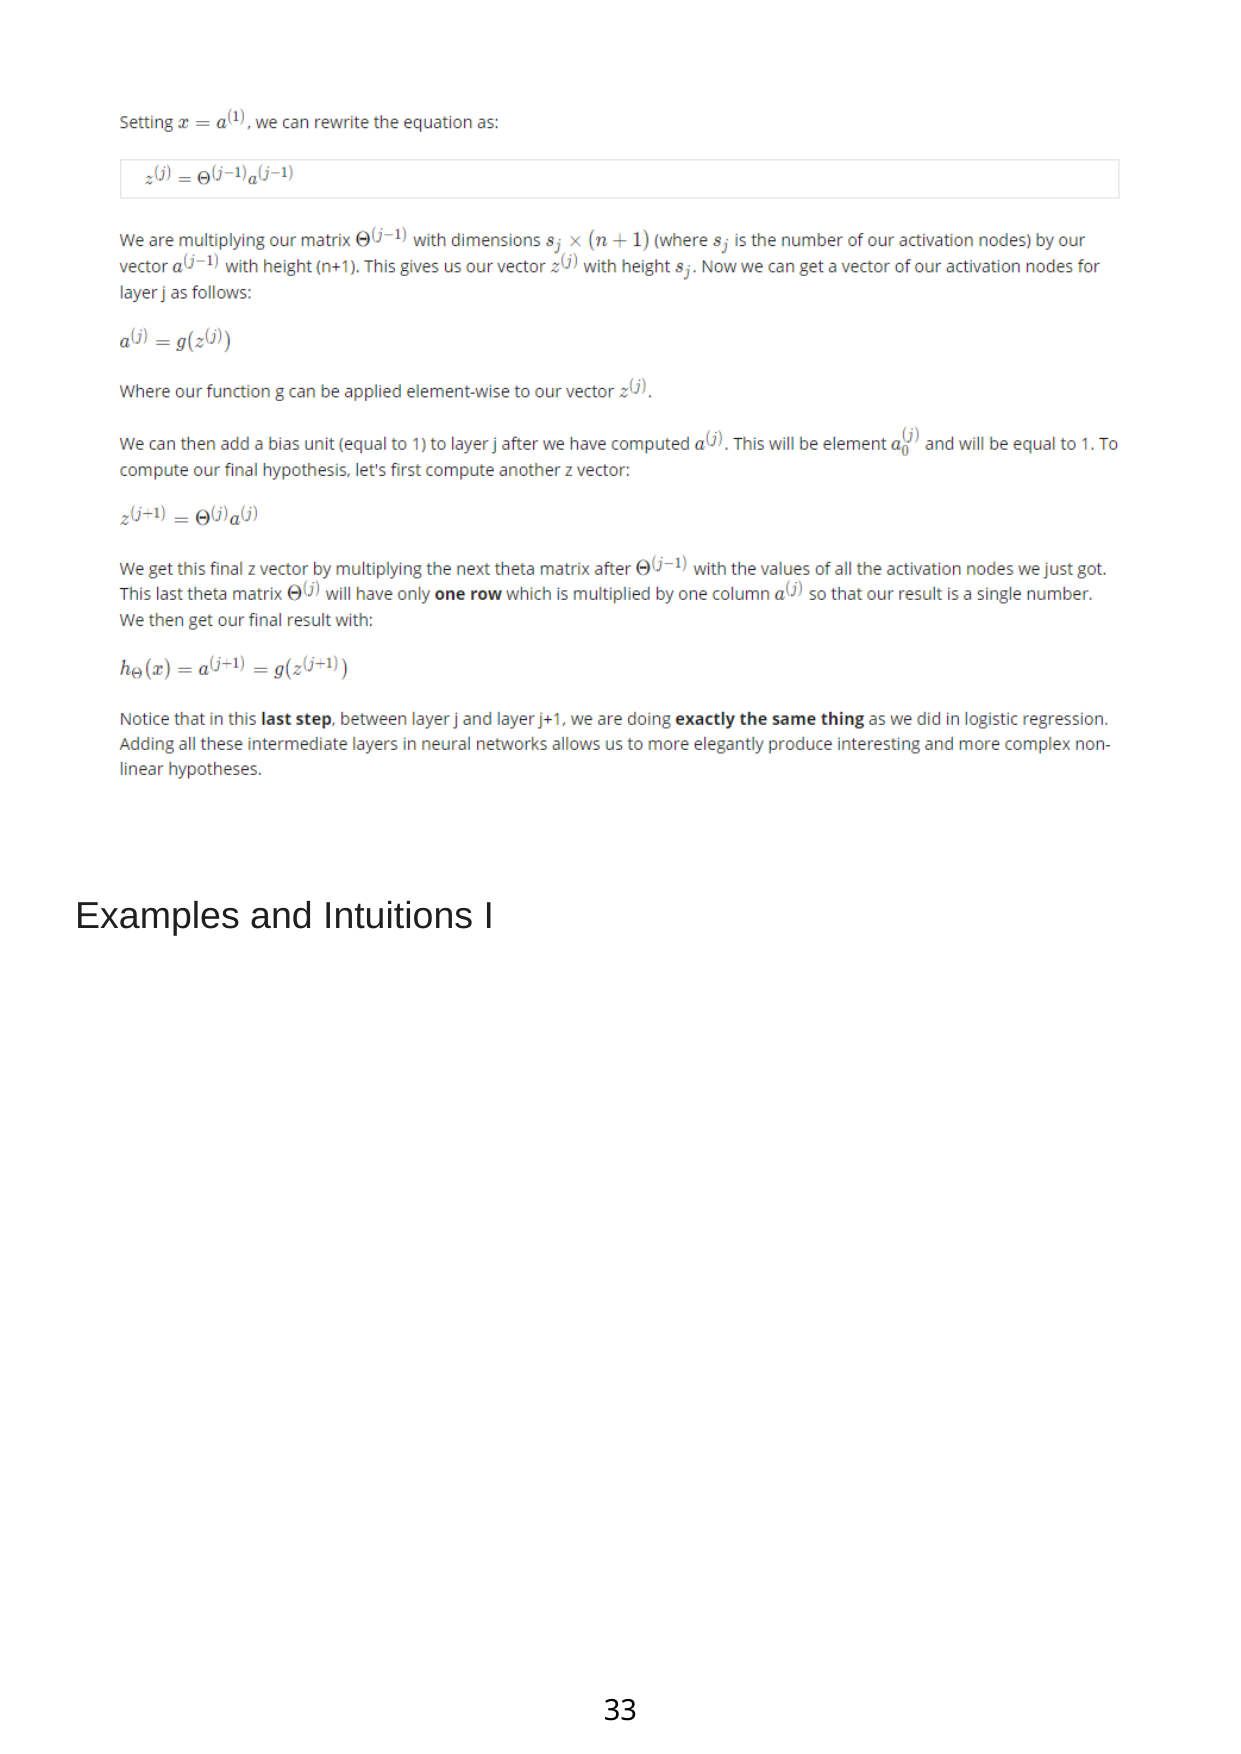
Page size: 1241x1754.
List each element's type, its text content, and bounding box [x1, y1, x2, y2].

picture [75, 89, 1166, 806]
text Examples and Intuitions I [75, 877, 1165, 952]
